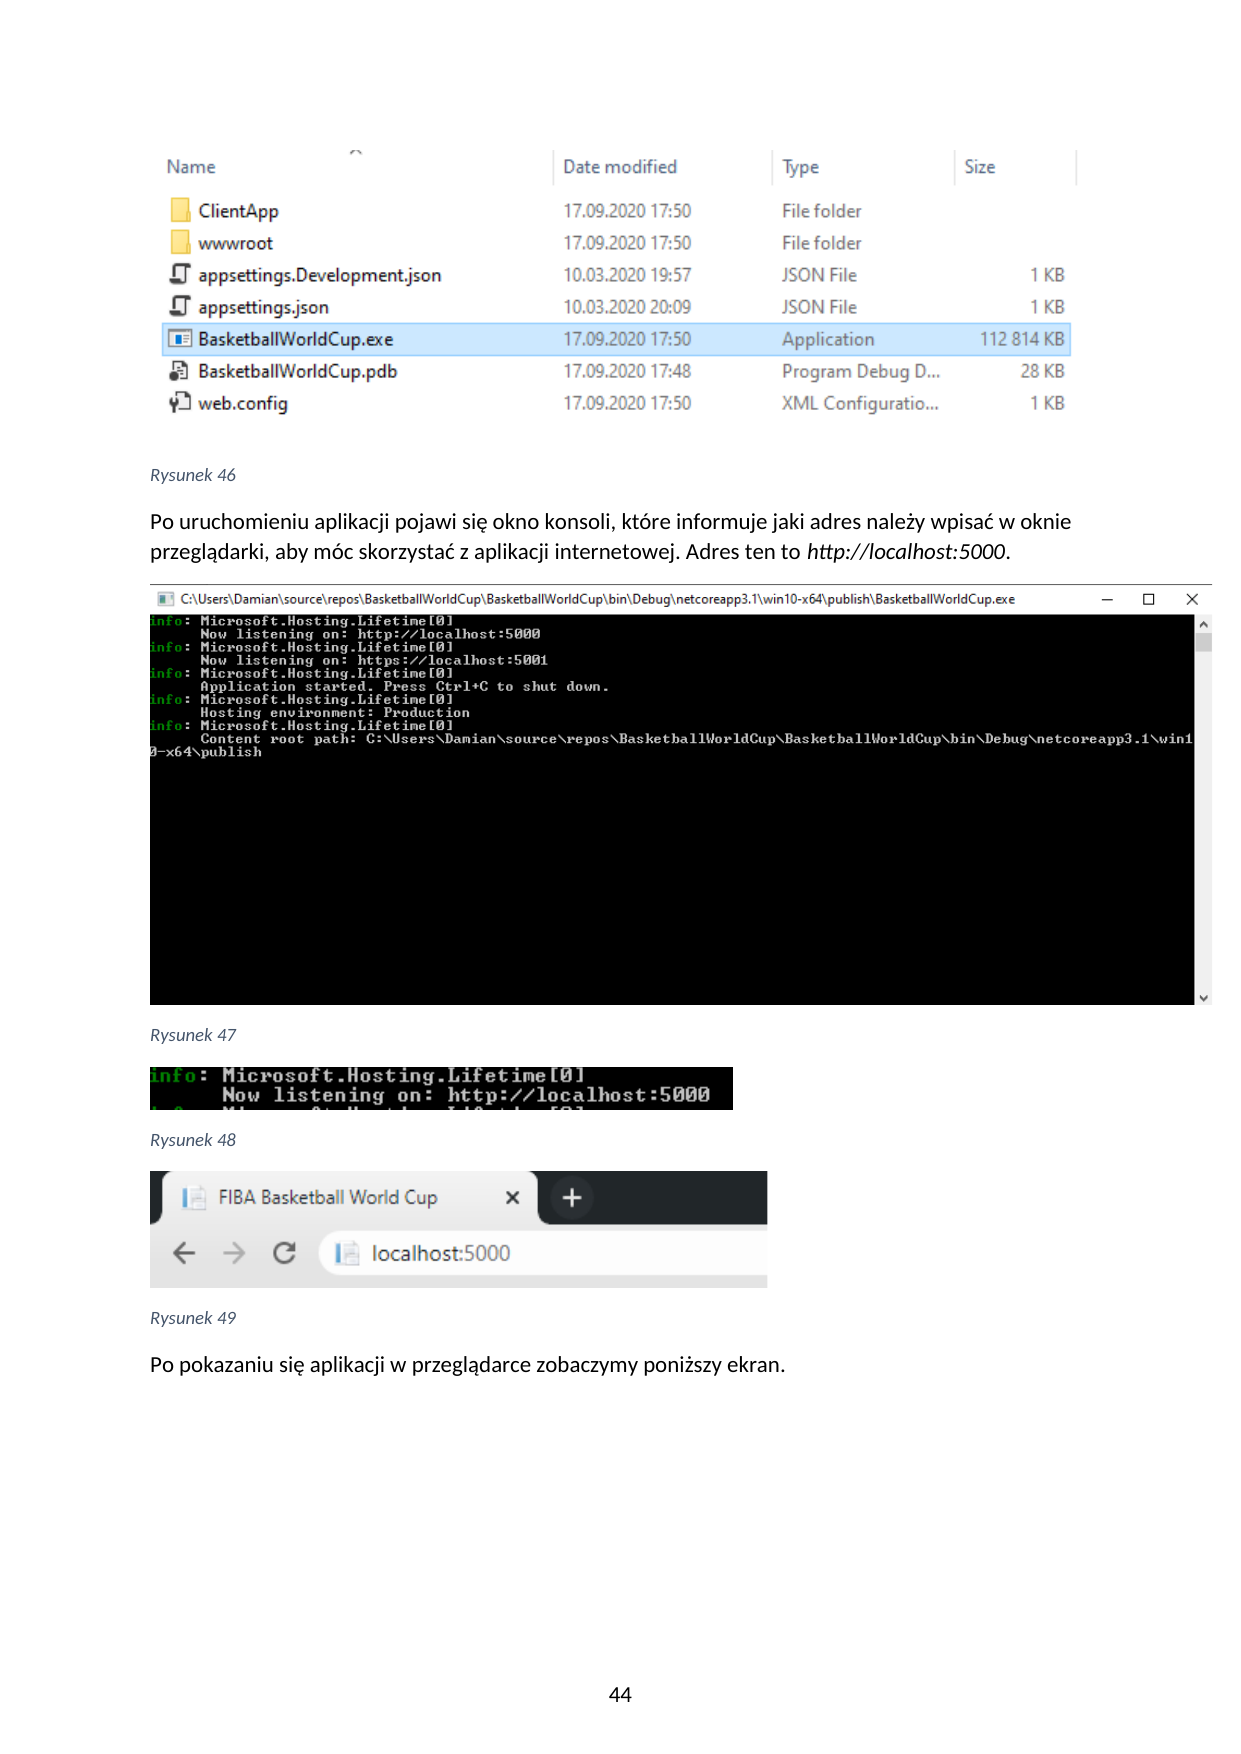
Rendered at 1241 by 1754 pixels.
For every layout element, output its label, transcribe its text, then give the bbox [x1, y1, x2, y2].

picture [150, 584, 1213, 1005]
picture [150, 150, 1091, 445]
text Po pokazaniu się aplikacji w przeglądarce zobaczymy poniższy ekran. [150, 1350, 1090, 1378]
text Po uruchomieniu aplikacji pojawi się okno konsoli, które informuje jaki adres należy wpisać w oknie przeglądarki, aby móc skorzystać z aplikacji internetowej. Adres ten to http://localhost:5000. [150, 507, 1090, 566]
picture [150, 1067, 733, 1110]
picture [150, 1171, 768, 1288]
